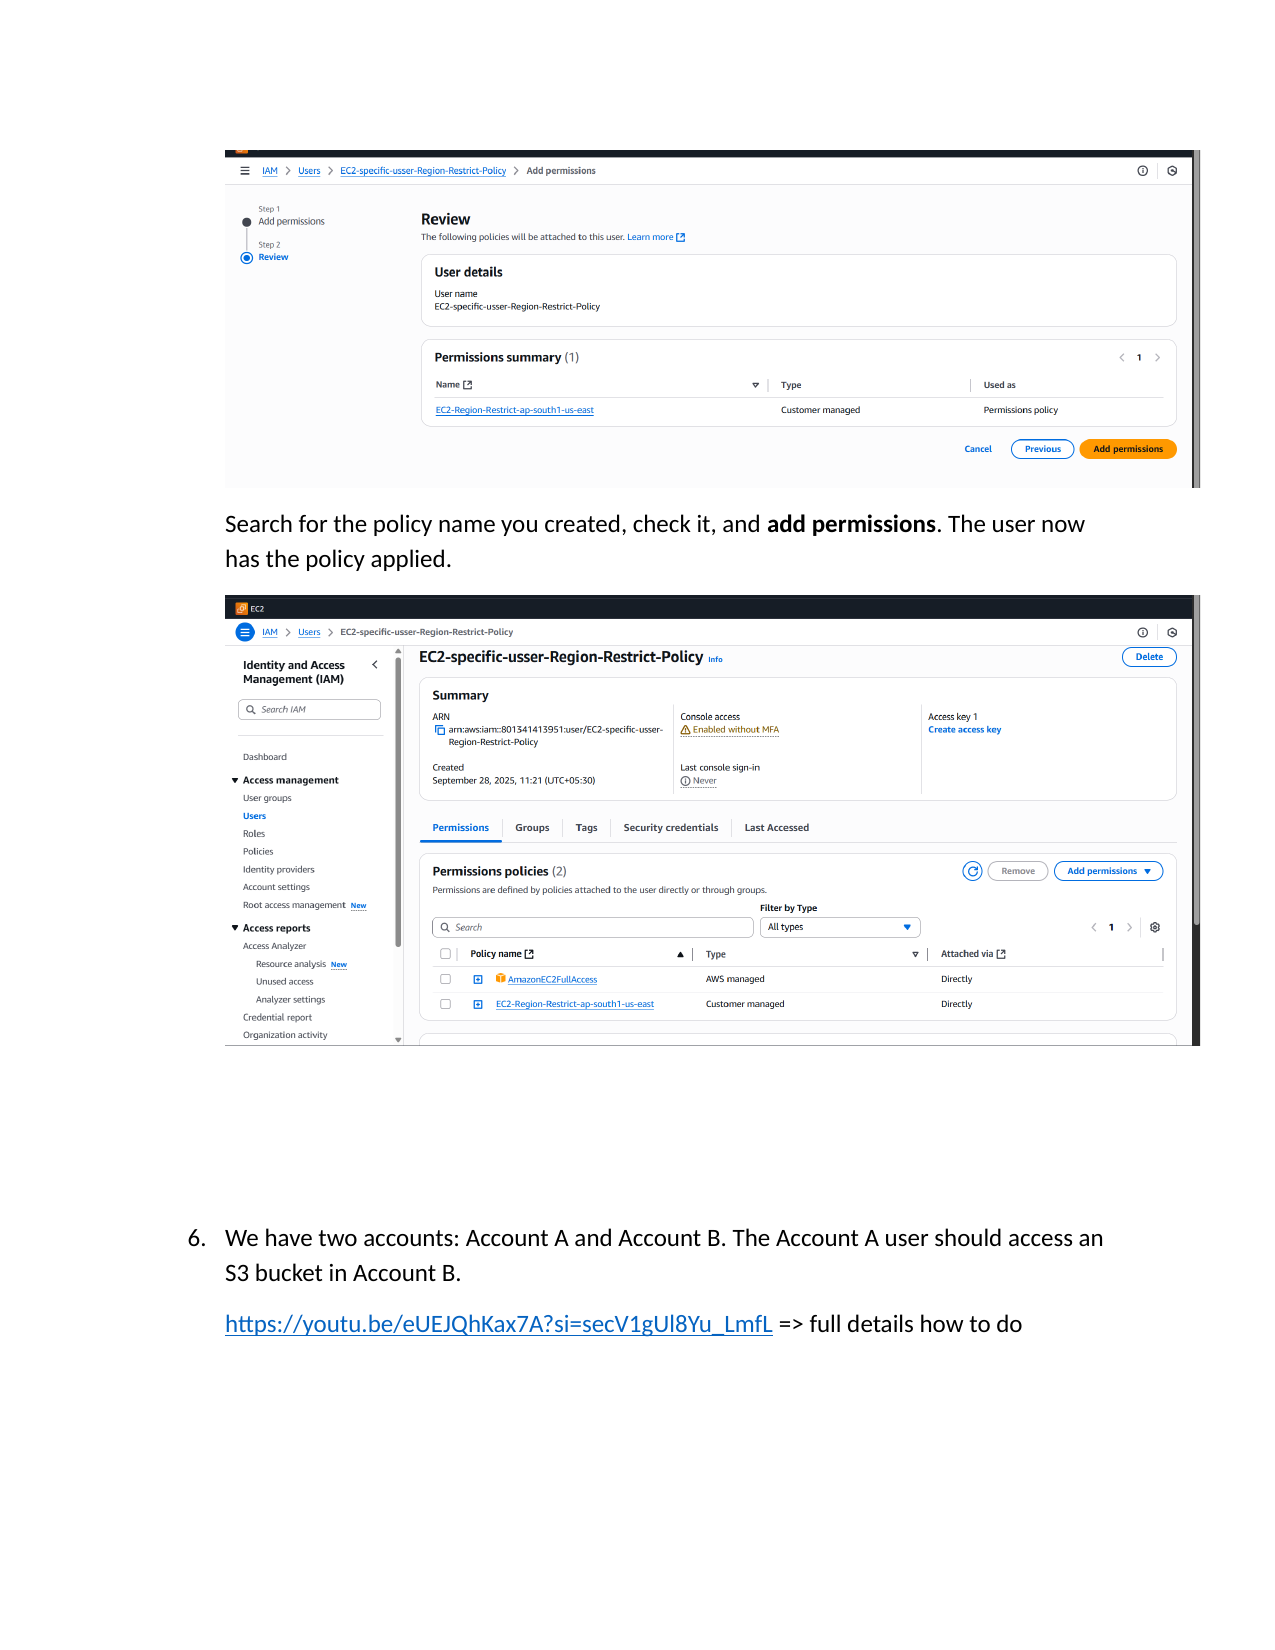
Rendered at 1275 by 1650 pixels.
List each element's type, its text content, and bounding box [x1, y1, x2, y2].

picture [225, 595, 1200, 1046]
text https://youtu.be/eUEJQhKax7A?si=secV1gUl8Yu_LmfL => full details how to do [225, 1309, 1125, 1339]
text Search for the policy name you created, check it, and add permissions. The user now has the policy applied. [225, 508, 1125, 574]
list We have two accounts: Account A and Account B. The Account A user should access an S3 bucket in Account B. [187, 1222, 1125, 1287]
picture [225, 150, 1200, 488]
